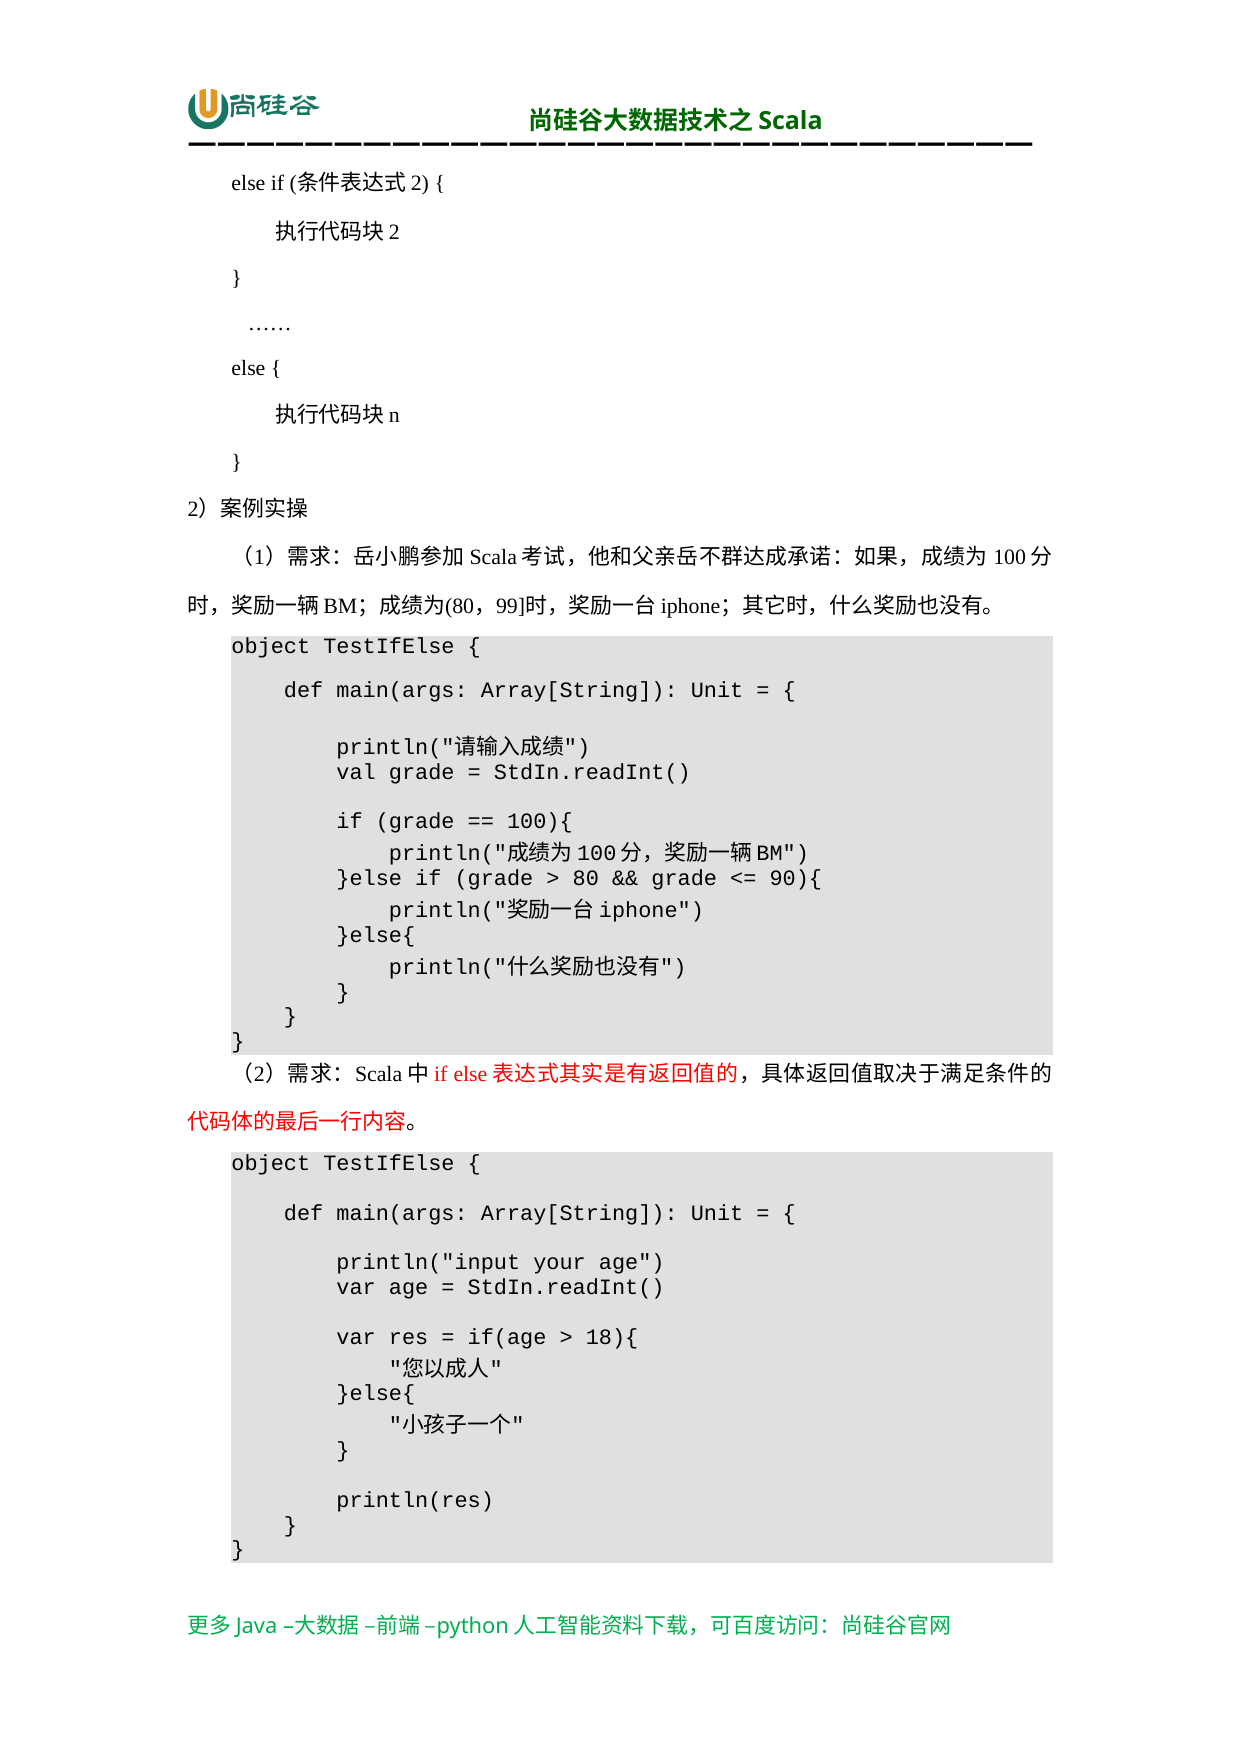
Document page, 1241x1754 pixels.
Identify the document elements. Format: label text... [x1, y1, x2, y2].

text println("请输入成绩") [231, 729, 1053, 761]
text }else{ [231, 924, 1053, 949]
text println("奖励一台iphone") [231, 892, 1053, 924]
text var res = if(age > 18){ [231, 1326, 1053, 1351]
text var age = StdIn.readInt() [231, 1276, 1053, 1301]
text "小孩子一个" [231, 1407, 1053, 1439]
text else { [187, 352, 1053, 384]
text object TestIfElse { [231, 1152, 1053, 1177]
picture [187, 88, 321, 130]
text }else{ [231, 1383, 1053, 1407]
text println("什么奖励也没有") [231, 949, 1053, 981]
text …… [187, 307, 1053, 339]
text } [231, 1514, 1053, 1538]
text } [231, 1439, 1053, 1464]
text 2）案例实操 [187, 490, 1053, 523]
text else if (条件表达式2) { [187, 165, 1053, 197]
text if (grade == 100){ [231, 811, 1053, 835]
text }else if (grade > 80 && grade <= 90){ [231, 867, 1053, 892]
text 执行代码块2 [187, 213, 1053, 246]
text println(res) [231, 1489, 1053, 1514]
text } [187, 445, 1053, 478]
text def main(args: Array[String]): Unit = { [231, 679, 1053, 704]
text （2）需求：Scala中if else表达式其实是有返回值的，具体返回值取决于满足条件的代码体的最后一行内容。 [187, 1055, 1053, 1136]
text object TestIfElse { [231, 636, 1053, 661]
text } [187, 262, 1053, 294]
text println("成绩为100分，奖励一辆BM") [231, 835, 1053, 867]
text } [231, 1006, 1053, 1030]
text "您以成人" [231, 1351, 1053, 1383]
text 执行代码块n [187, 397, 1053, 429]
text （1）需求：岳小鹏参加Scala考试，他和父亲岳不群达成承诺：如果，成绩为100分时，奖励一辆BM；成绩为(80，99]时，奖励一台iphone；其它时，什么奖励也没有。 [187, 539, 1053, 620]
text def main(args: Array[String]): Unit = { [231, 1202, 1053, 1227]
text } [231, 1030, 1053, 1055]
text println("input your age") [231, 1251, 1053, 1276]
text } [231, 981, 1053, 1006]
text } [231, 1538, 1053, 1563]
text val grade = StdIn.readInt() [231, 761, 1053, 786]
